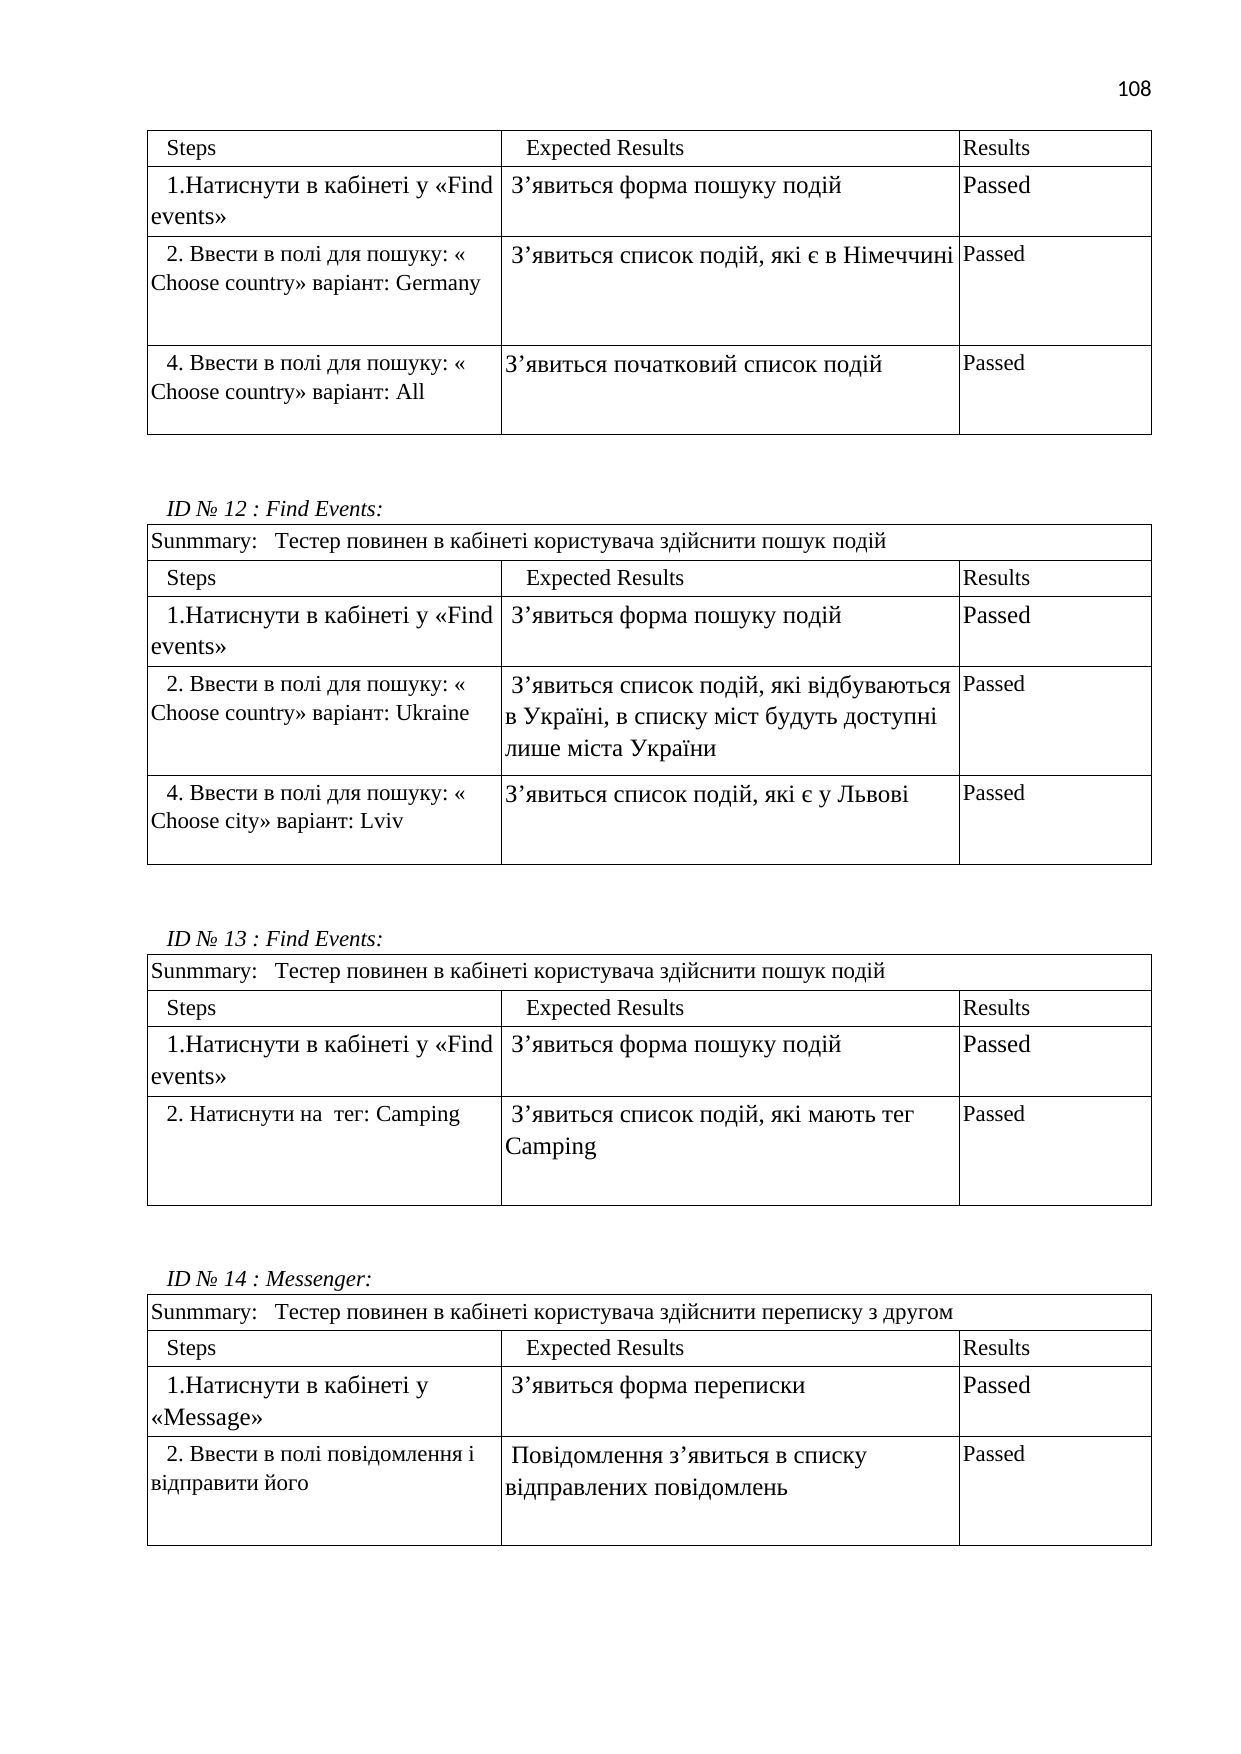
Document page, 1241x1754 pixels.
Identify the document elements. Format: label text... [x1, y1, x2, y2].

table_cell З’явиться початковий список подій [502, 346, 959, 434]
table_cell З’явиться список подій, які відбуваються в Україні, в списку міст будуть доступні лише міста України [502, 667, 959, 775]
table_cell З’явиться список подій, які є в Німеччині [502, 237, 959, 345]
table_cell Results [960, 991, 1151, 1026]
table_cell Expected Results [502, 561, 959, 596]
subtitle ID № 14 : Messenger: [148, 1265, 1152, 1291]
table_cell Passed [960, 1437, 1151, 1545]
table_cell Passed [960, 167, 1151, 236]
table_cell Steps [148, 561, 501, 596]
subtitle ID № 12 : Find Events: [148, 495, 1152, 521]
table_cell Passed [960, 667, 1151, 775]
table_cell Passed [960, 237, 1151, 345]
table_cell Steps [148, 991, 501, 1026]
table_cell Expected Results [502, 1331, 959, 1366]
table_cell З’явиться список подій, які мають тег Camping [502, 1097, 959, 1204]
table_cell 2. Ввести в полі для пошуку: « Choose country» варіант: Germany [148, 237, 501, 345]
table_cell Expected Results [502, 131, 959, 166]
table_cell 2. Натиснути на тег: Camping [148, 1097, 501, 1204]
table_cell 2. Ввести в полі для пошуку: « Choose country» варіант: Ukraine [148, 667, 501, 775]
table_cell Results [960, 561, 1151, 596]
table_cell Passed [960, 776, 1151, 864]
table_cell Expected Results [502, 991, 959, 1026]
table_header Sunmmary: Тестер повинен в кабінеті користувача здійснити переписку з другом [148, 1295, 1151, 1330]
table_cell З’явиться форма переписки [502, 1367, 959, 1436]
table_cell 1.Натиснути в кабінеті у «Find events» [148, 597, 501, 666]
table_cell Results [960, 131, 1151, 166]
table_cell З’явиться форма пошуку подій [502, 597, 959, 666]
table_cell Results [960, 1331, 1151, 1366]
table_cell Passed [960, 1027, 1151, 1096]
table_cell Passed [960, 346, 1151, 434]
table_cell Passed [960, 1097, 1151, 1204]
table_cell 1.Натиснути в кабінеті у «Find events» [148, 1027, 501, 1096]
table_cell 4. Ввести в полі для пошуку: « Choose country» варіант: All [148, 346, 501, 434]
table_cell З’явиться форма пошуку подій [502, 167, 959, 236]
table_cell Passed [960, 1367, 1151, 1436]
table_cell Steps [148, 131, 501, 166]
table_header Sunmmary: Тестер повинен в кабінеті користувача здійснити пошук подій [148, 525, 1151, 560]
table_cell З’явиться форма пошуку подій [502, 1027, 959, 1096]
subtitle ID № 13 : Find Events: [148, 924, 1152, 951]
table_cell 2. Ввести в полі повідомлення і відправити його [148, 1437, 501, 1545]
table_header Sunmmary: Тестер повинен в кабінеті користувача здійснити пошук подій [148, 955, 1151, 989]
table_cell Steps [148, 1331, 501, 1366]
table_cell 1.Натиснути в кабінеті у «Message» [148, 1367, 501, 1436]
table_cell З’явиться список подій, які є у Львові [502, 776, 959, 864]
table_cell 4. Ввести в полі для пошуку: « Choose city» варіант: Lviv [148, 776, 501, 864]
table_cell Passed [960, 597, 1151, 666]
table_cell 1.Натиснути в кабінеті у «Find events» [148, 167, 501, 236]
table_cell Повідомлення з’явиться в списку відправлених повідомлень [502, 1437, 959, 1545]
